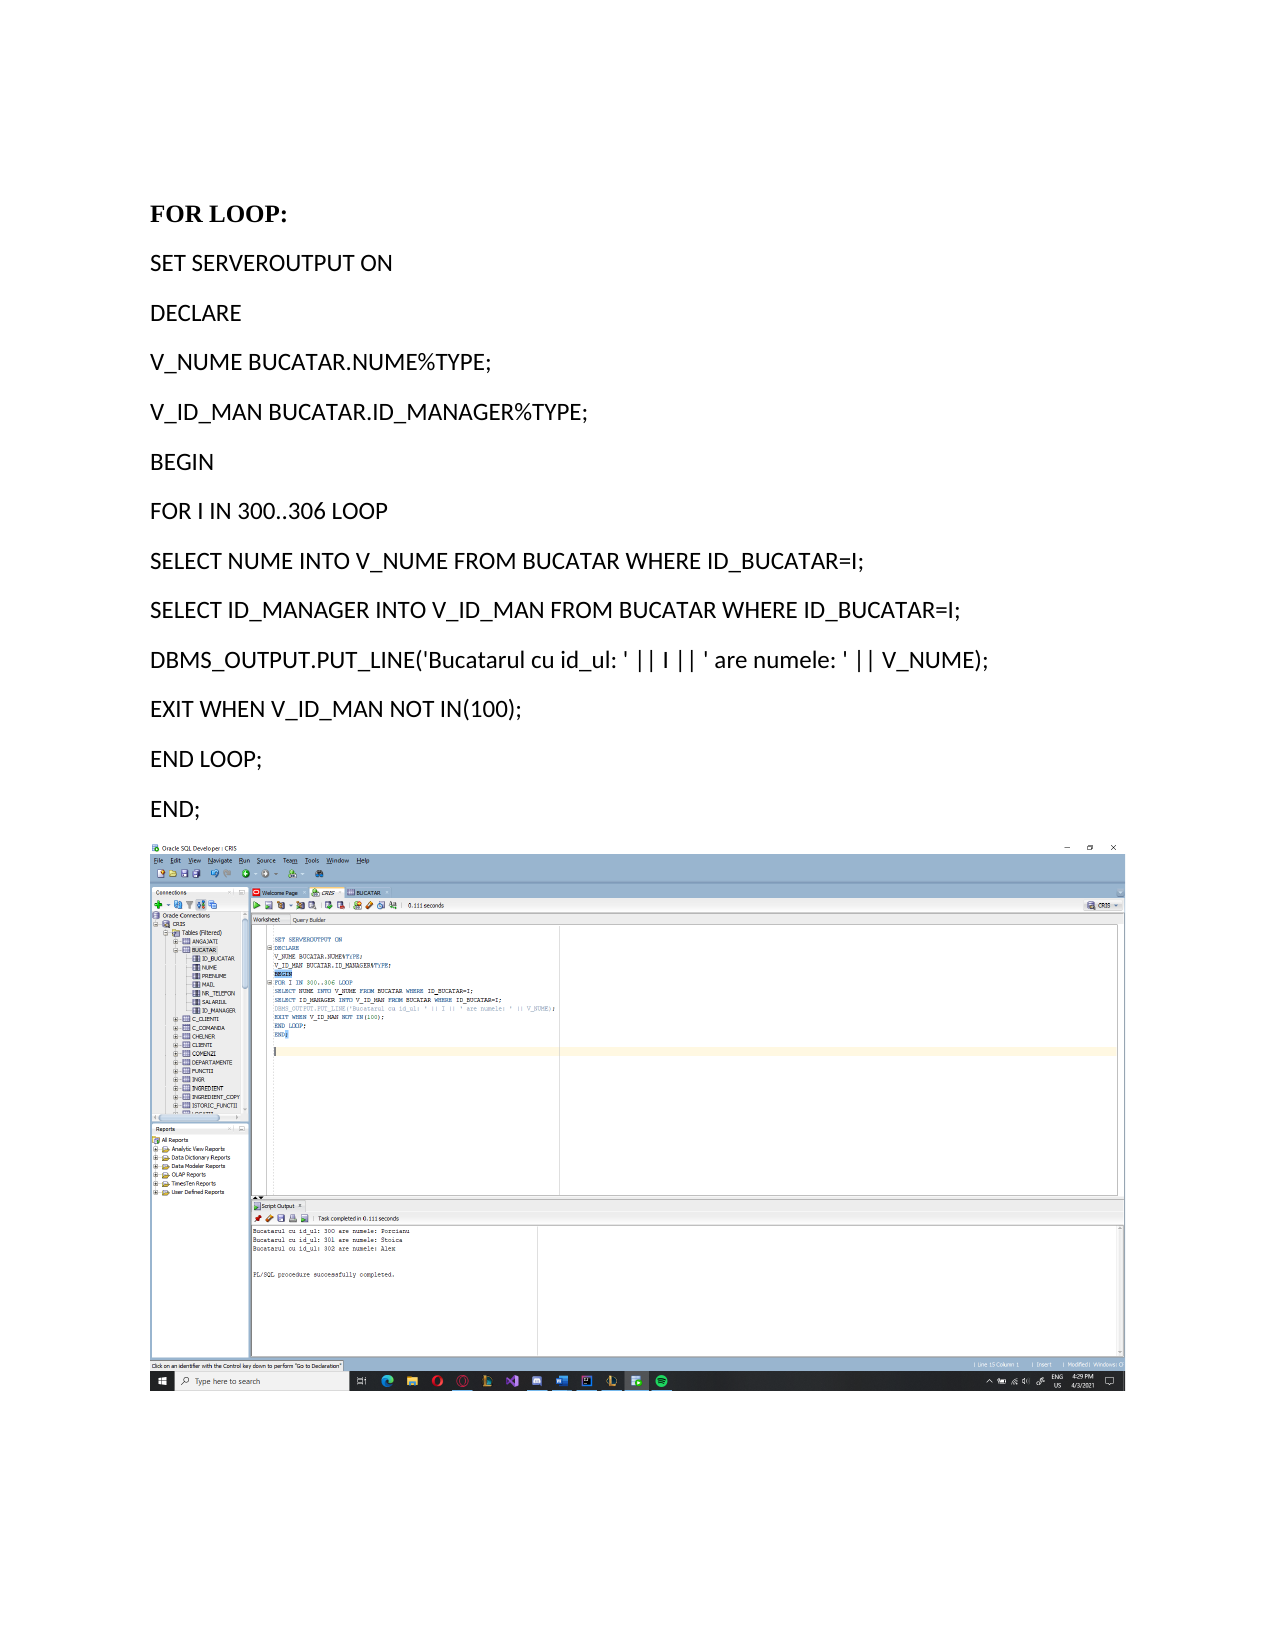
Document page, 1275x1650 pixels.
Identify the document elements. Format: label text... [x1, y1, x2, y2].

text DBMS_OUTPUT.PUT_LINE('Bucatarul cu id_ul: ' || I || ' are numele: ' || V_NUME); [150, 644, 1125, 674]
text END; [150, 793, 1125, 823]
text V_NUME BUCATAR.NUME%TYPE; [150, 346, 1125, 377]
text V_ID_MAN BUCATAR.ID_MANAGER%TYPE; [150, 396, 1125, 427]
text DECLARE [150, 297, 1125, 327]
text EXIT WHEN V_ID_MAN NOT IN(100); [150, 693, 1125, 724]
text BEGIN [150, 446, 1125, 476]
picture [150, 842, 1125, 1391]
text FOR I IN 300..306 LOOP [150, 495, 1125, 526]
text FOR LOOP: [150, 199, 1125, 228]
text SET SERVEROUTPUT ON [150, 247, 1125, 278]
text SELECT ID_MANAGER INTO V_ID_MAN FROM BUCATAR WHERE ID_BUCATAR=I; [150, 594, 1125, 625]
text SELECT NUME INTO V_NUME FROM BUCATAR WHERE ID_BUCATAR=I; [150, 545, 1125, 575]
text END LOOP; [150, 743, 1125, 774]
